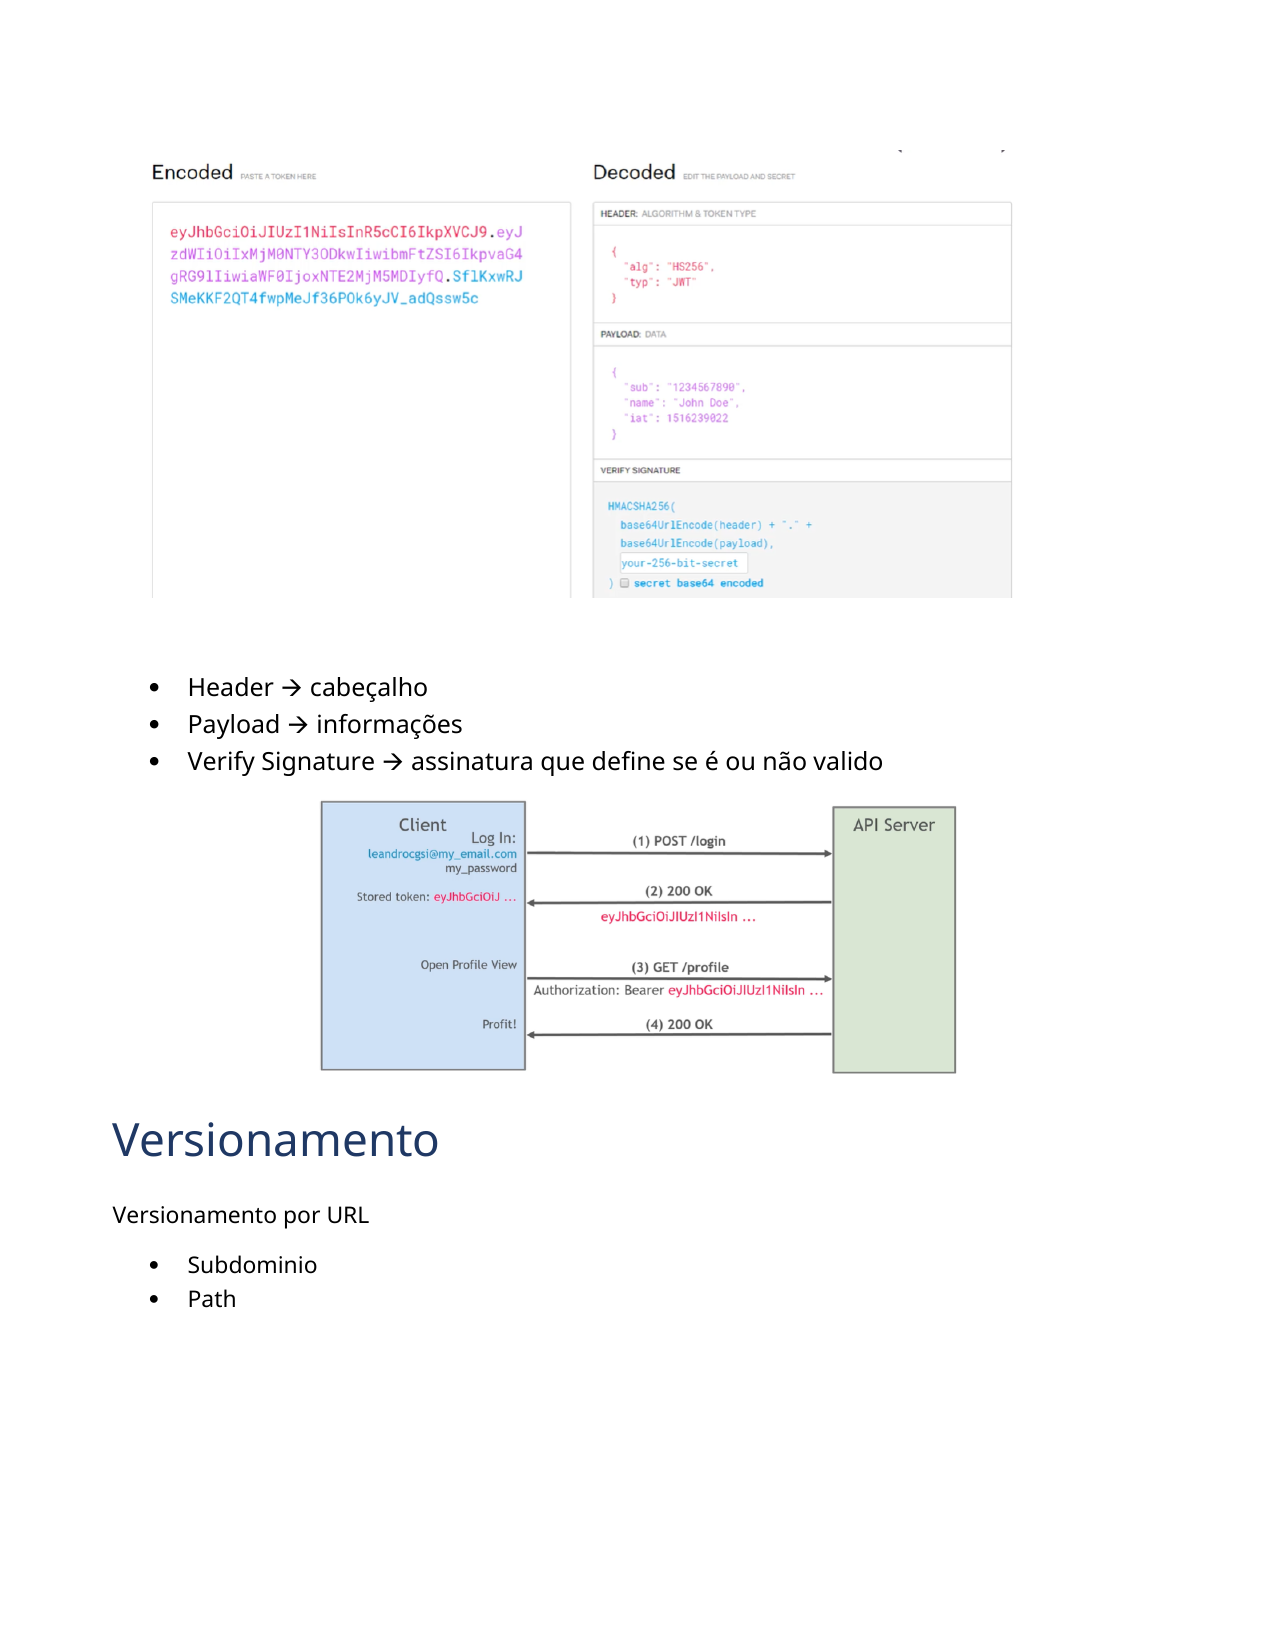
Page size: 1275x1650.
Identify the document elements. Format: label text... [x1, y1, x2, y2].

picture [313, 796, 962, 1076]
subtitle Versionamento [112, 1107, 1162, 1169]
list Payload informações [150, 706, 1162, 741]
list Path [150, 1283, 1162, 1314]
list Header cabeçalho [150, 670, 1162, 704]
list Subdominio [150, 1249, 1162, 1280]
list Verify Signature assinatura que define se é ou não valido [150, 743, 1162, 777]
picture [112, 150, 1018, 598]
text Versionamento por URL [112, 1199, 1162, 1230]
